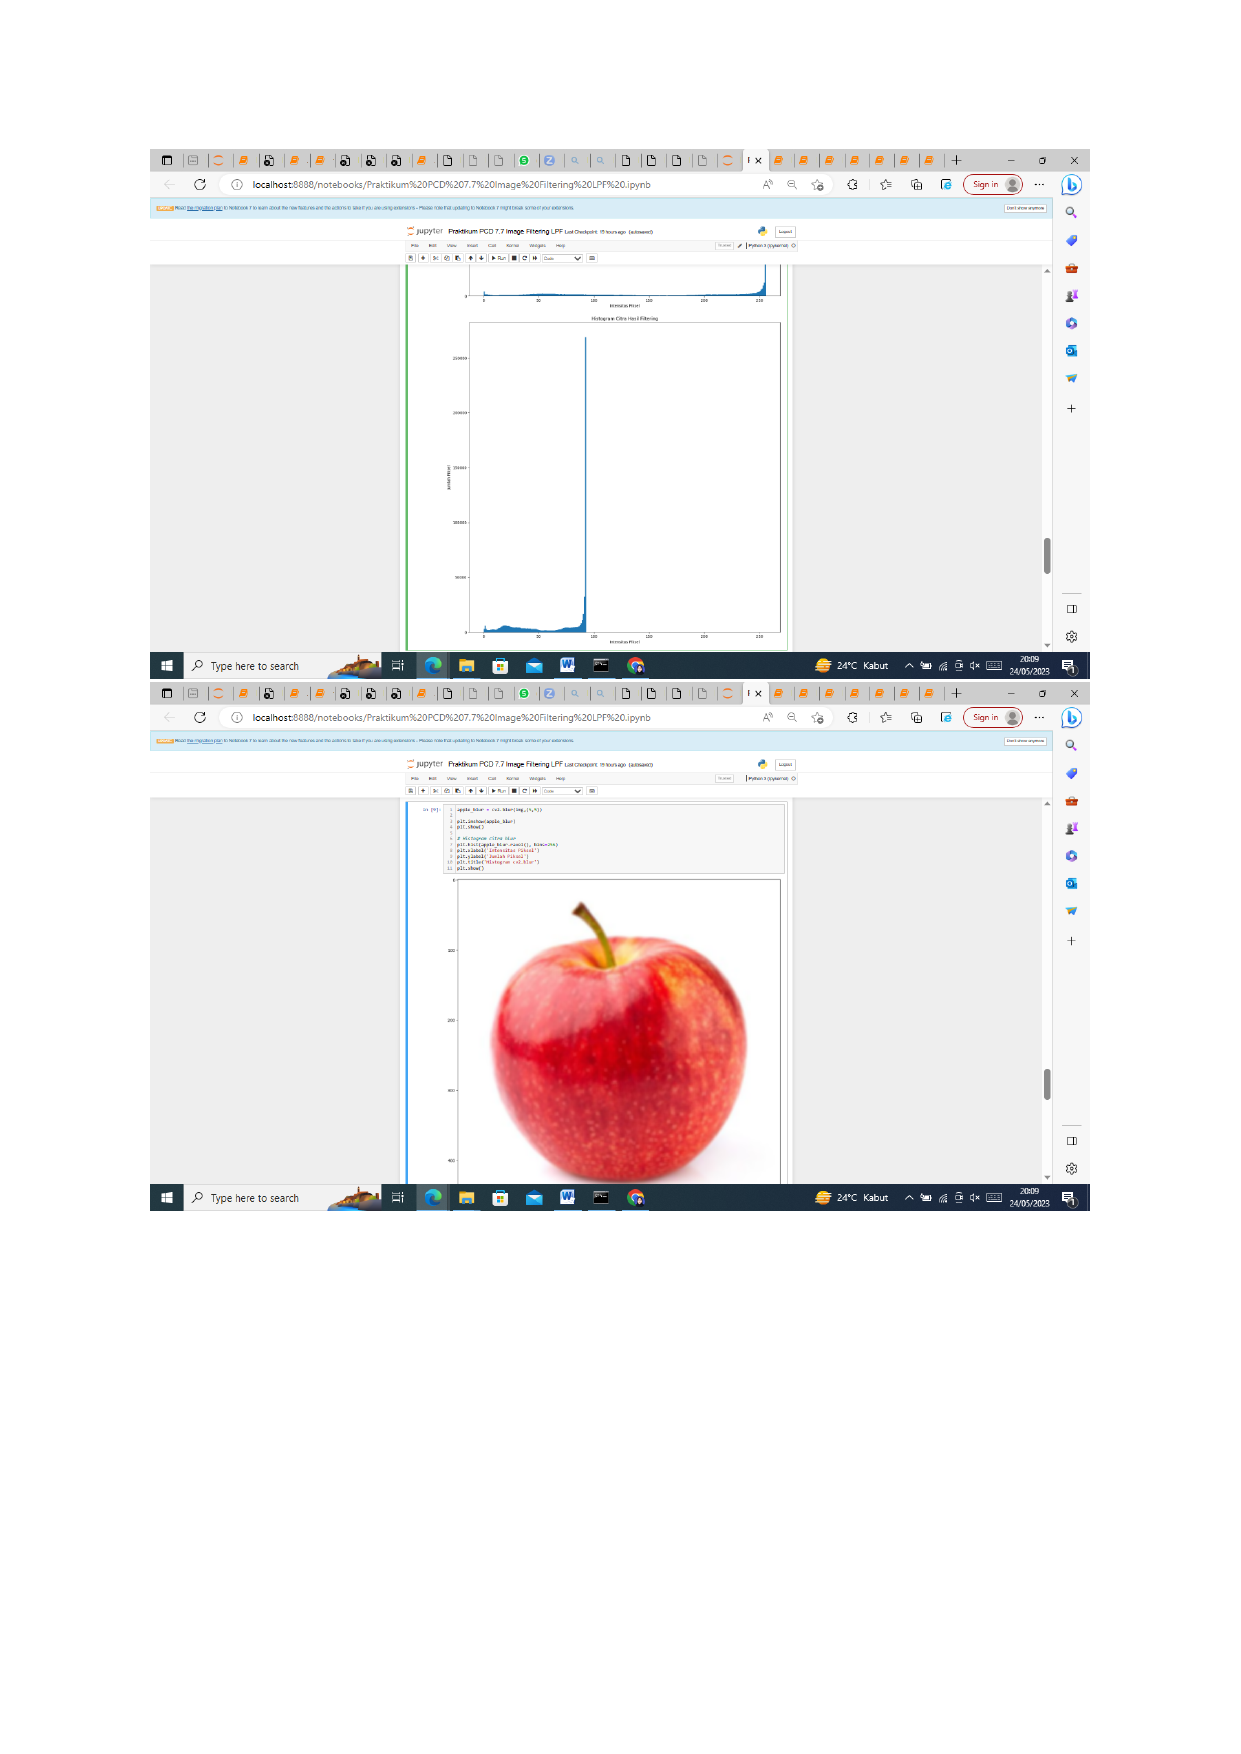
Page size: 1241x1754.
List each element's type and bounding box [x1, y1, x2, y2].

picture [150, 149, 1090, 679]
picture [150, 682, 1090, 1211]
